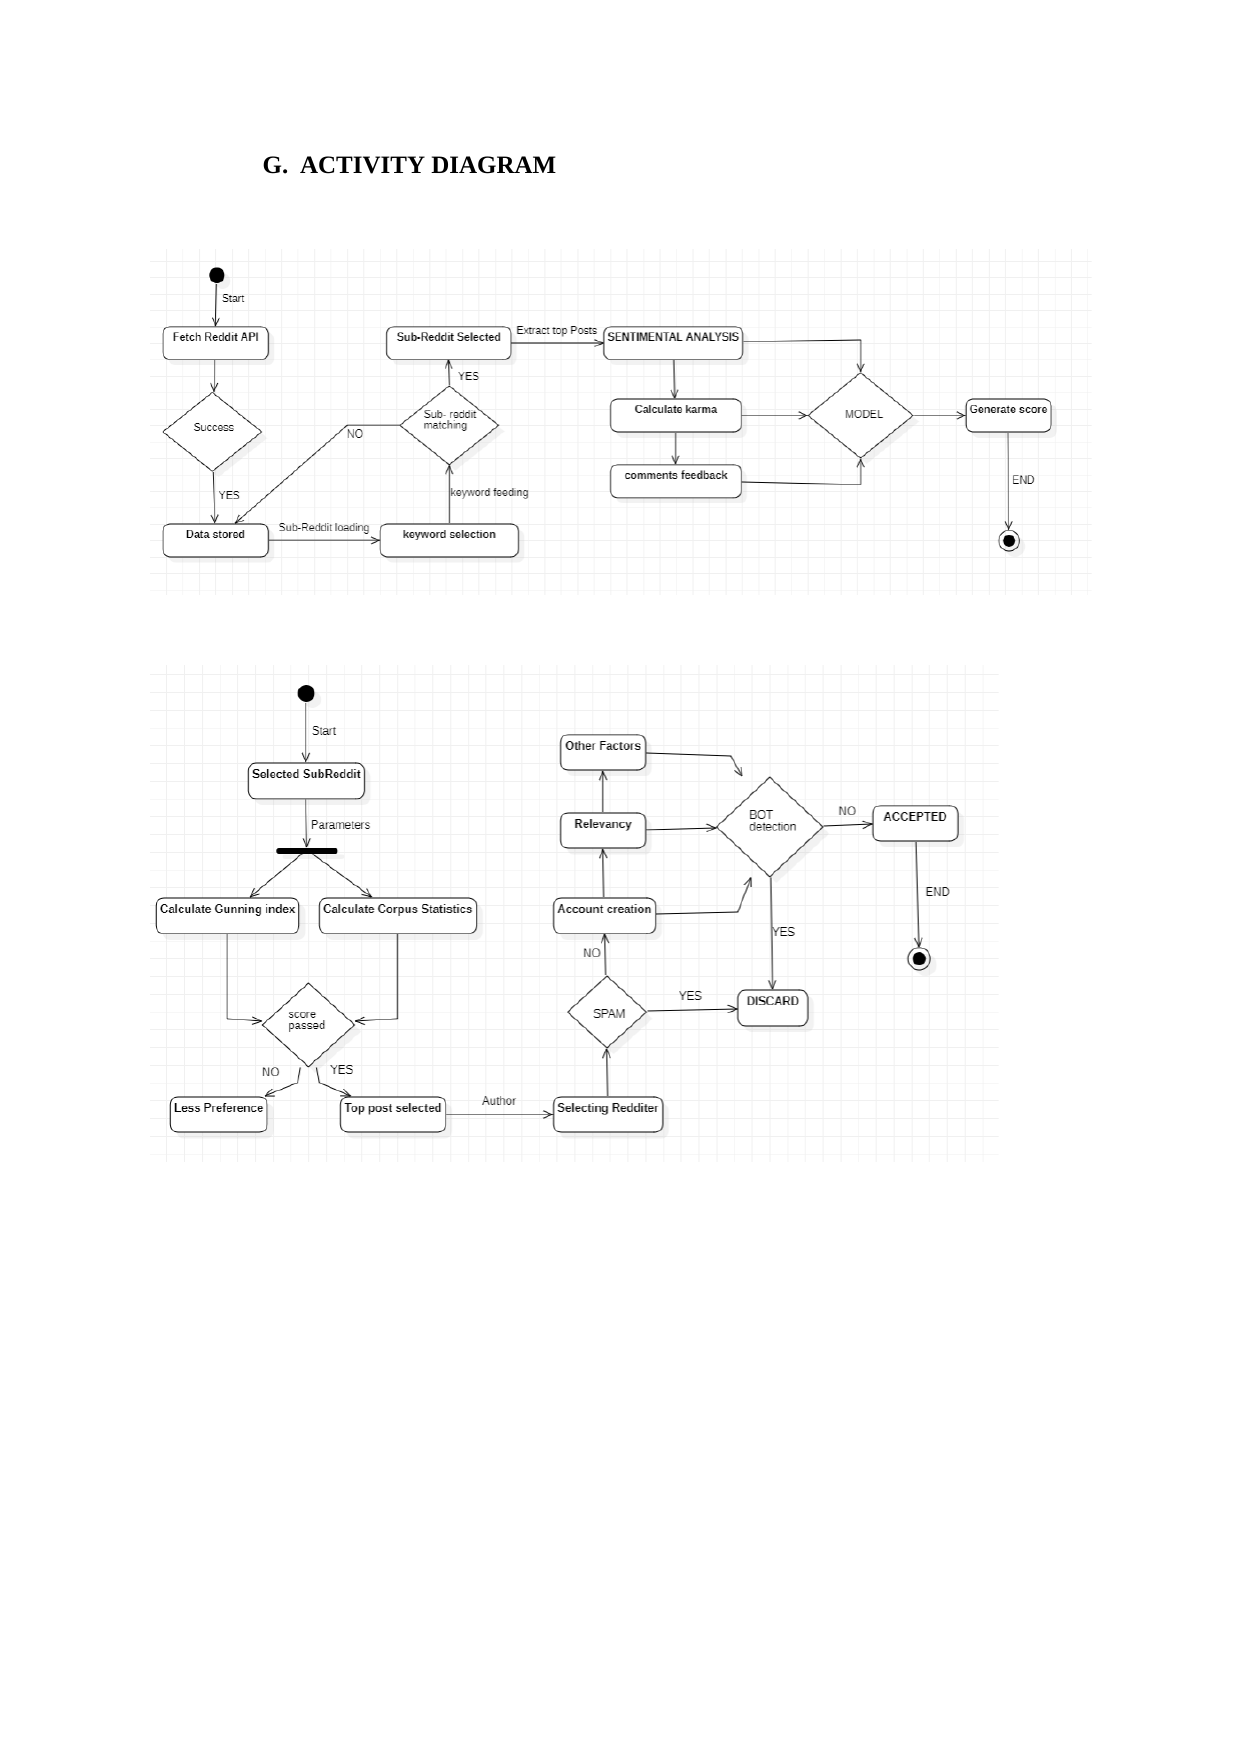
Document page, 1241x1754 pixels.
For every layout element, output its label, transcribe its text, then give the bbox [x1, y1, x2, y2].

picture [150, 249, 1092, 595]
list ACTIVITY DIAGRAM [262, 150, 1092, 179]
picture [150, 665, 999, 1162]
